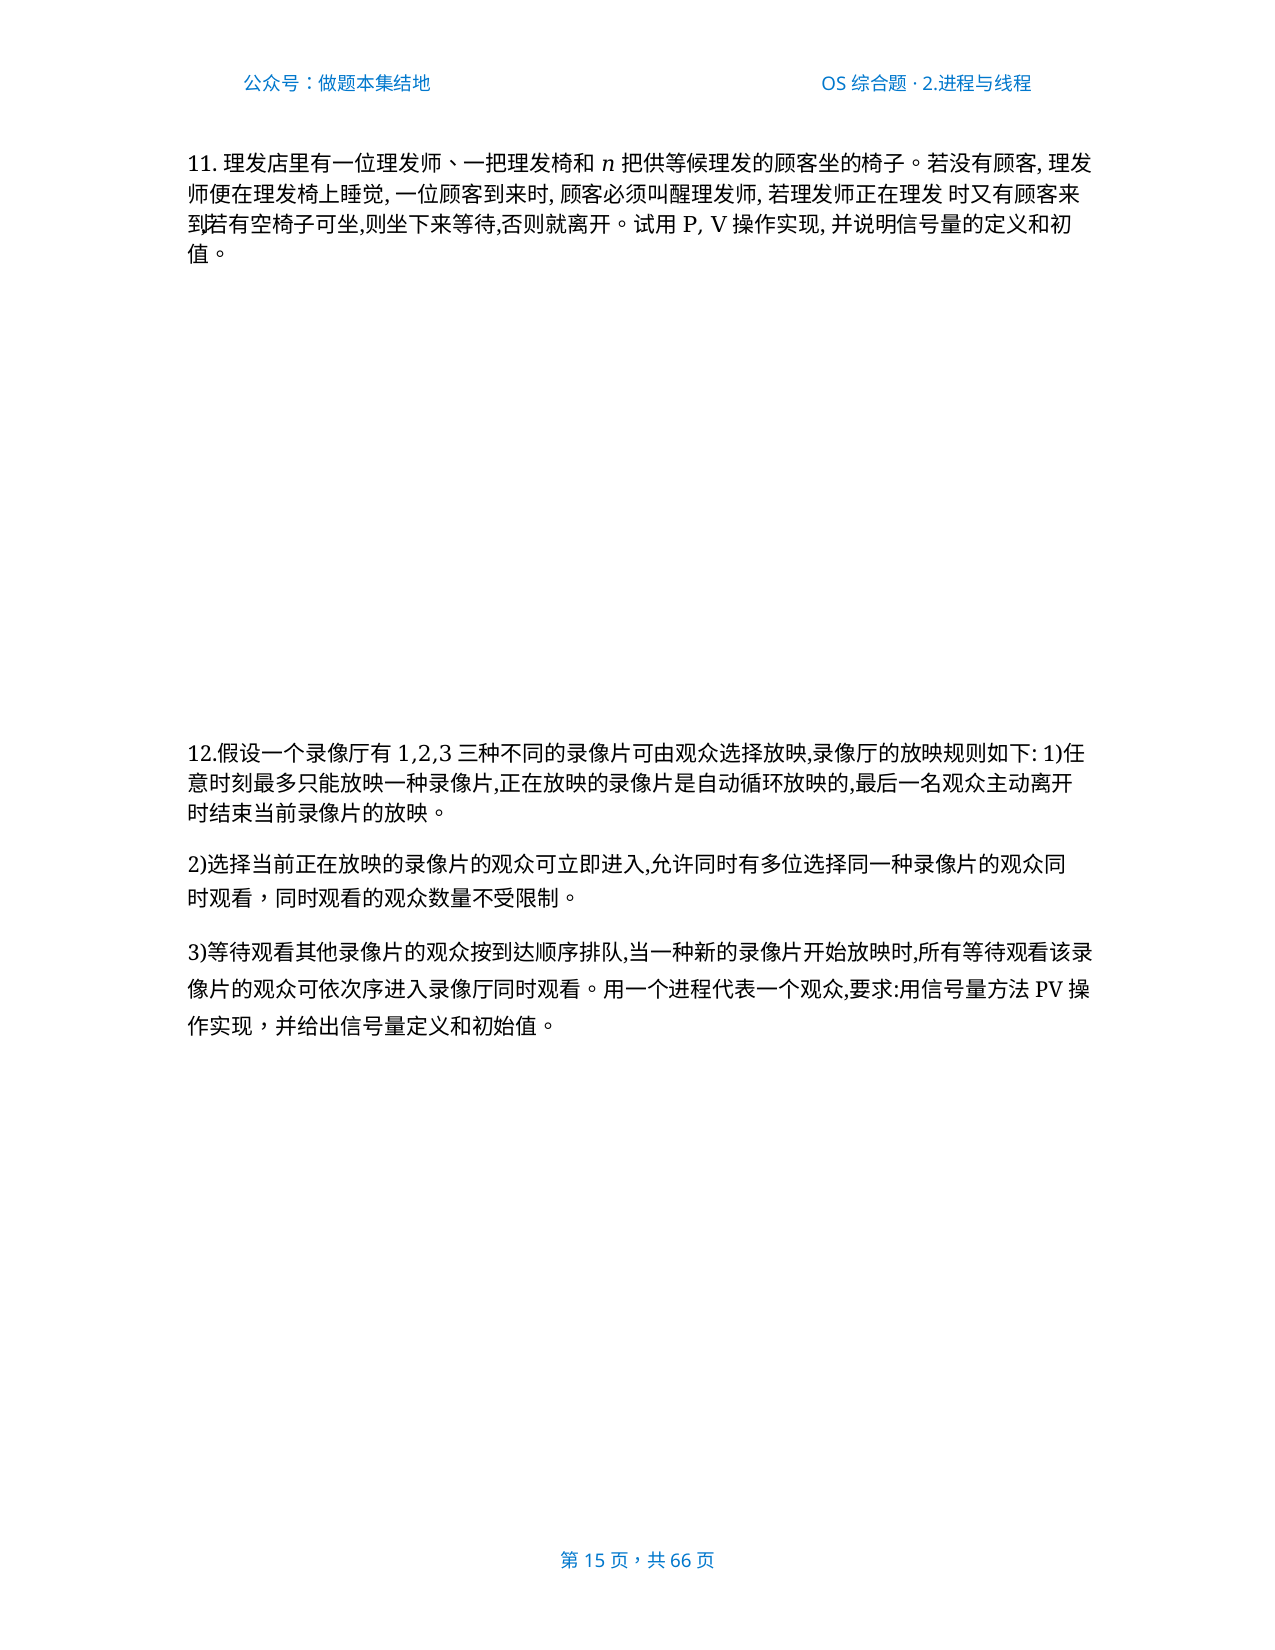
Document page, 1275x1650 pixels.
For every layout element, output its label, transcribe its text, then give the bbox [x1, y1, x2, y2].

text 第 15 页，共66 页 [150, 1553, 1125, 1571]
text 公众号：做题本集结地 OS 综合题 · 2.进程与线程 [150, 76, 1125, 94]
text 11. 理发店里有一位理发师、一把理发椅和 𝑛 把供等候理发的顾客坐的椅子。若没有顾客, 理发师便在理发椅上睡觉, 一位顾客到来时, 顾客必须叫醒理发师, 若理发师正在理发 时又有顾客来到,若有空椅子可坐,则坐下来等待,否则就离开。试用 P, V 操作实现, 并说明信号量的定义和初值。 [187, 148, 1095, 269]
text 3)等待观看其他录像片的观众按到达顺序排队,当一种新的录像片开始放映时,所有等待观看该录像片的观众可依次序进入录像厅同时观看。用一个进程代表一个观众,要求:用信号量方法PV 操作实现，并给出信号量定义和初始值。 [187, 937, 1095, 1041]
text 12.假设一个录像厅有1,2,3三种不同的录像片可由观众选择放映,录像厅的放映规则如下: 1)任意时刻最多只能放映一种录像片,正在放映的录像片是自动循环放映的,最后一名观众主动离开时结束当前录像片的放映。 [187, 738, 1095, 828]
text 2)选择当前正在放映的录像片的观众可立即进入,允许同时有多位选择同一种录像片的观众同时观看，同时观看的观众数量不受限制。 [187, 849, 1080, 913]
